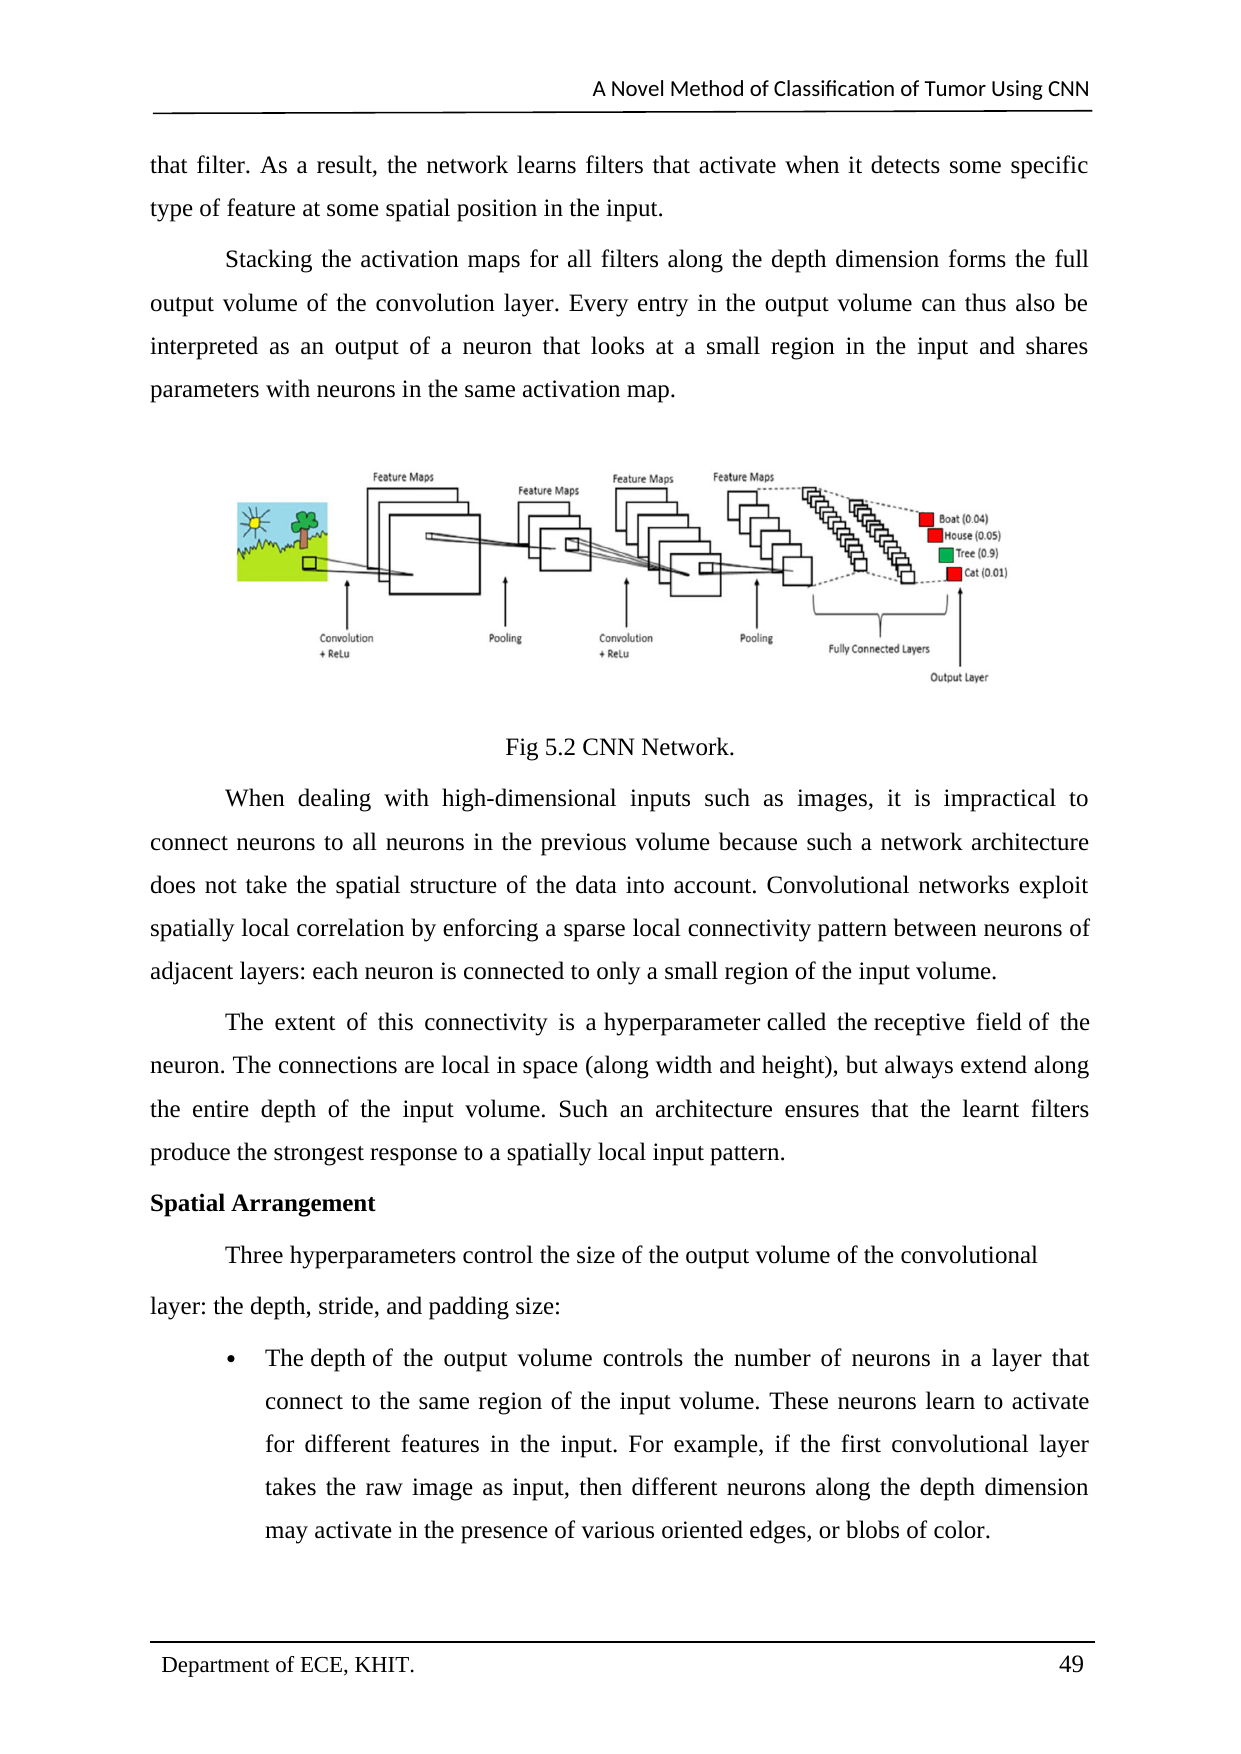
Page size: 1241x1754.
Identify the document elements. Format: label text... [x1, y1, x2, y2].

text Stacking the activation maps for all filters along the depth dimension forms the full output volume of the convolution layer. Every entry in the output volume can thus also be interpreted as an output of a neuron that looks at a small region in the input and shares parameters with neurons in the same activation map. [150, 244, 1090, 403]
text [150, 150, 1090, 222]
text Three hyperparameters control the size of the output volume of the convolutional [150, 1240, 1090, 1268]
text The extent of this connectivity is a hyperparameter called the receptive field of the neuron. The connections are local in space (along width and height), but always extend along the entire depth of the input volume. Such an architecture ensures that the learnt filters produce the strongest response to a spatially local input pattern. [150, 1007, 1090, 1166]
text layer: the depth, stride, and padding size: [150, 1291, 1090, 1320]
text Spatial Arrangement [150, 1188, 1090, 1217]
text When dealing with high-dimensional inputs such as images, it is impractical to connect neurons to all neurons in the previous volume because such a network architecture does not take the spatial structure of the data into account. Convolutional networks exploit spatially local correlation by enforcing a sparse local connectivity pattern between neurons of adjacent layers: each neuron is connected to only a small region of the input volume. [150, 783, 1090, 985]
list The depth of the output volume controls the number of neurons in a layer that connect to the same region of the input volume. These neurons learn to activate for different features in the input. For example, if the first convolutional layer takes the raw image as input, then different neurons along the depth dimension may activate in the presence of various oriented edges, or blobs of color. [227, 1343, 1090, 1544]
picture [173, 425, 1067, 718]
text Fig 5.2 CNN Network. [150, 732, 1090, 761]
